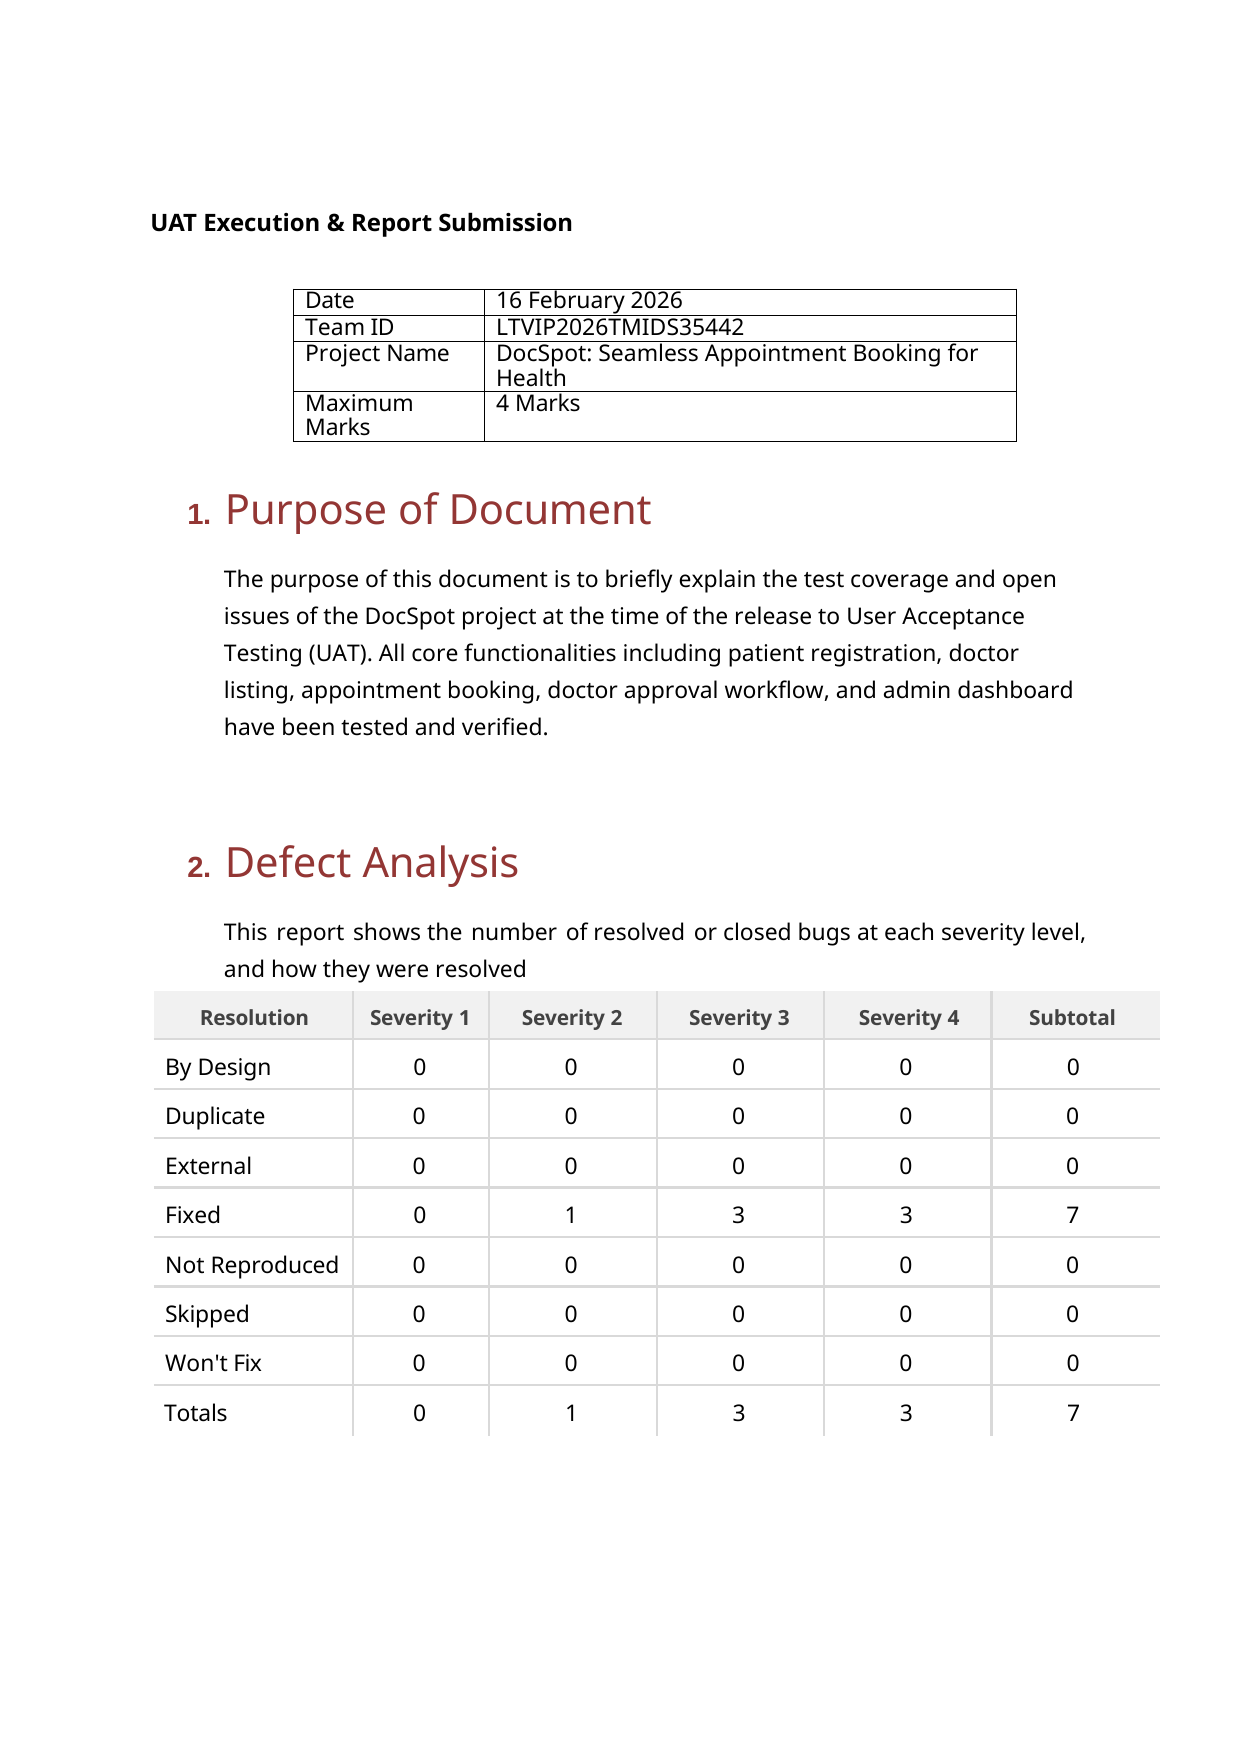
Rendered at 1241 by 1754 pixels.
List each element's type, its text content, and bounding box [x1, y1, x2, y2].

table_cell Skipped [154, 1288, 352, 1335]
table_cell Totals [154, 1386, 352, 1436]
table_cell 0 [825, 1040, 990, 1088]
table_cell By Design [154, 1040, 352, 1088]
table_cell 0 [993, 1040, 1160, 1088]
table_cell DocSpot: Seamless Appointment Booking for Health [485, 342, 1016, 391]
table_cell 0 [825, 1238, 990, 1285]
table_cell Not Reproduced [154, 1238, 352, 1285]
table_header Severity 2 [490, 991, 656, 1038]
table_cell 3 [658, 1386, 823, 1436]
table_cell 0 [658, 1288, 823, 1335]
table_cell 0 [993, 1090, 1160, 1137]
table_cell External [154, 1139, 352, 1186]
table_cell 0 [658, 1238, 823, 1285]
table_cell 0 [825, 1139, 990, 1186]
table_header Severity 3 [658, 991, 823, 1038]
table_cell 0 [658, 1090, 823, 1137]
table_cell 0 [490, 1090, 656, 1137]
table_cell 0 [993, 1288, 1160, 1335]
table_cell 0 [354, 1139, 488, 1186]
table_header Date [294, 290, 484, 315]
table_cell Project Name [294, 342, 484, 391]
table_cell 1 [490, 1386, 656, 1436]
table_header 16 February 2026 [485, 290, 1016, 315]
table_cell 3 [825, 1189, 990, 1236]
table_cell 0 [825, 1288, 990, 1335]
table_cell 0 [658, 1040, 823, 1088]
table_cell 0 [490, 1288, 656, 1335]
table_cell 0 [354, 1040, 488, 1088]
table_cell 0 [993, 1139, 1160, 1186]
table_cell 0 [354, 1386, 488, 1436]
text This report shows the number of resolved or closed bugs at each severity level, and how they were resolved [224, 916, 1090, 984]
table_header Severity 1 [354, 991, 488, 1038]
table_cell 0 [490, 1139, 656, 1186]
table_cell 0 [825, 1337, 990, 1384]
table_cell Fixed [154, 1189, 352, 1236]
table_cell 0 [490, 1238, 656, 1285]
text UAT Execution & Report Submission [150, 206, 1078, 238]
table_cell 0 [354, 1238, 488, 1285]
table_cell Won't Fix [154, 1337, 352, 1384]
table_cell 0 [354, 1337, 488, 1384]
table_cell Duplicate [154, 1090, 352, 1137]
table_cell 0 [354, 1288, 488, 1335]
table_cell 0 [490, 1337, 656, 1384]
table_cell Team ID [294, 316, 484, 341]
table_cell 0 [993, 1337, 1160, 1384]
table_header Subtotal [993, 991, 1160, 1038]
table_cell 3 [658, 1189, 823, 1236]
table_header Severity 4 [825, 991, 990, 1038]
table_cell 3 [825, 1386, 990, 1436]
subtitle Defect Analysis [187, 833, 1090, 890]
table_cell 0 [490, 1040, 656, 1088]
table_cell 0 [354, 1189, 488, 1236]
subtitle Purpose of Document [187, 480, 1090, 537]
table_cell 0 [993, 1238, 1160, 1285]
text The purpose of this document is to briefly explain the test coverage and open issues of the DocSpot project at the time of the release to User Acceptance Testing (UAT). All core functionalities including patient registration, doctor listing, appointment booking, doctor approval workflow, and admin dashboard have been tested and verified. [224, 563, 1090, 742]
table_header Resolution [154, 991, 352, 1038]
table_cell 0 [658, 1139, 823, 1186]
table_cell 7 [993, 1386, 1160, 1436]
table_cell 7 [993, 1189, 1160, 1236]
table_cell 1 [490, 1189, 656, 1236]
table_cell 0 [658, 1337, 823, 1384]
table_cell Maximum Marks [294, 392, 484, 441]
table_cell 0 [825, 1090, 990, 1137]
table_cell 4 Marks [485, 392, 1016, 441]
table_cell LTVIP2026TMIDS35442 [485, 316, 1016, 341]
table_cell 0 [354, 1090, 488, 1137]
